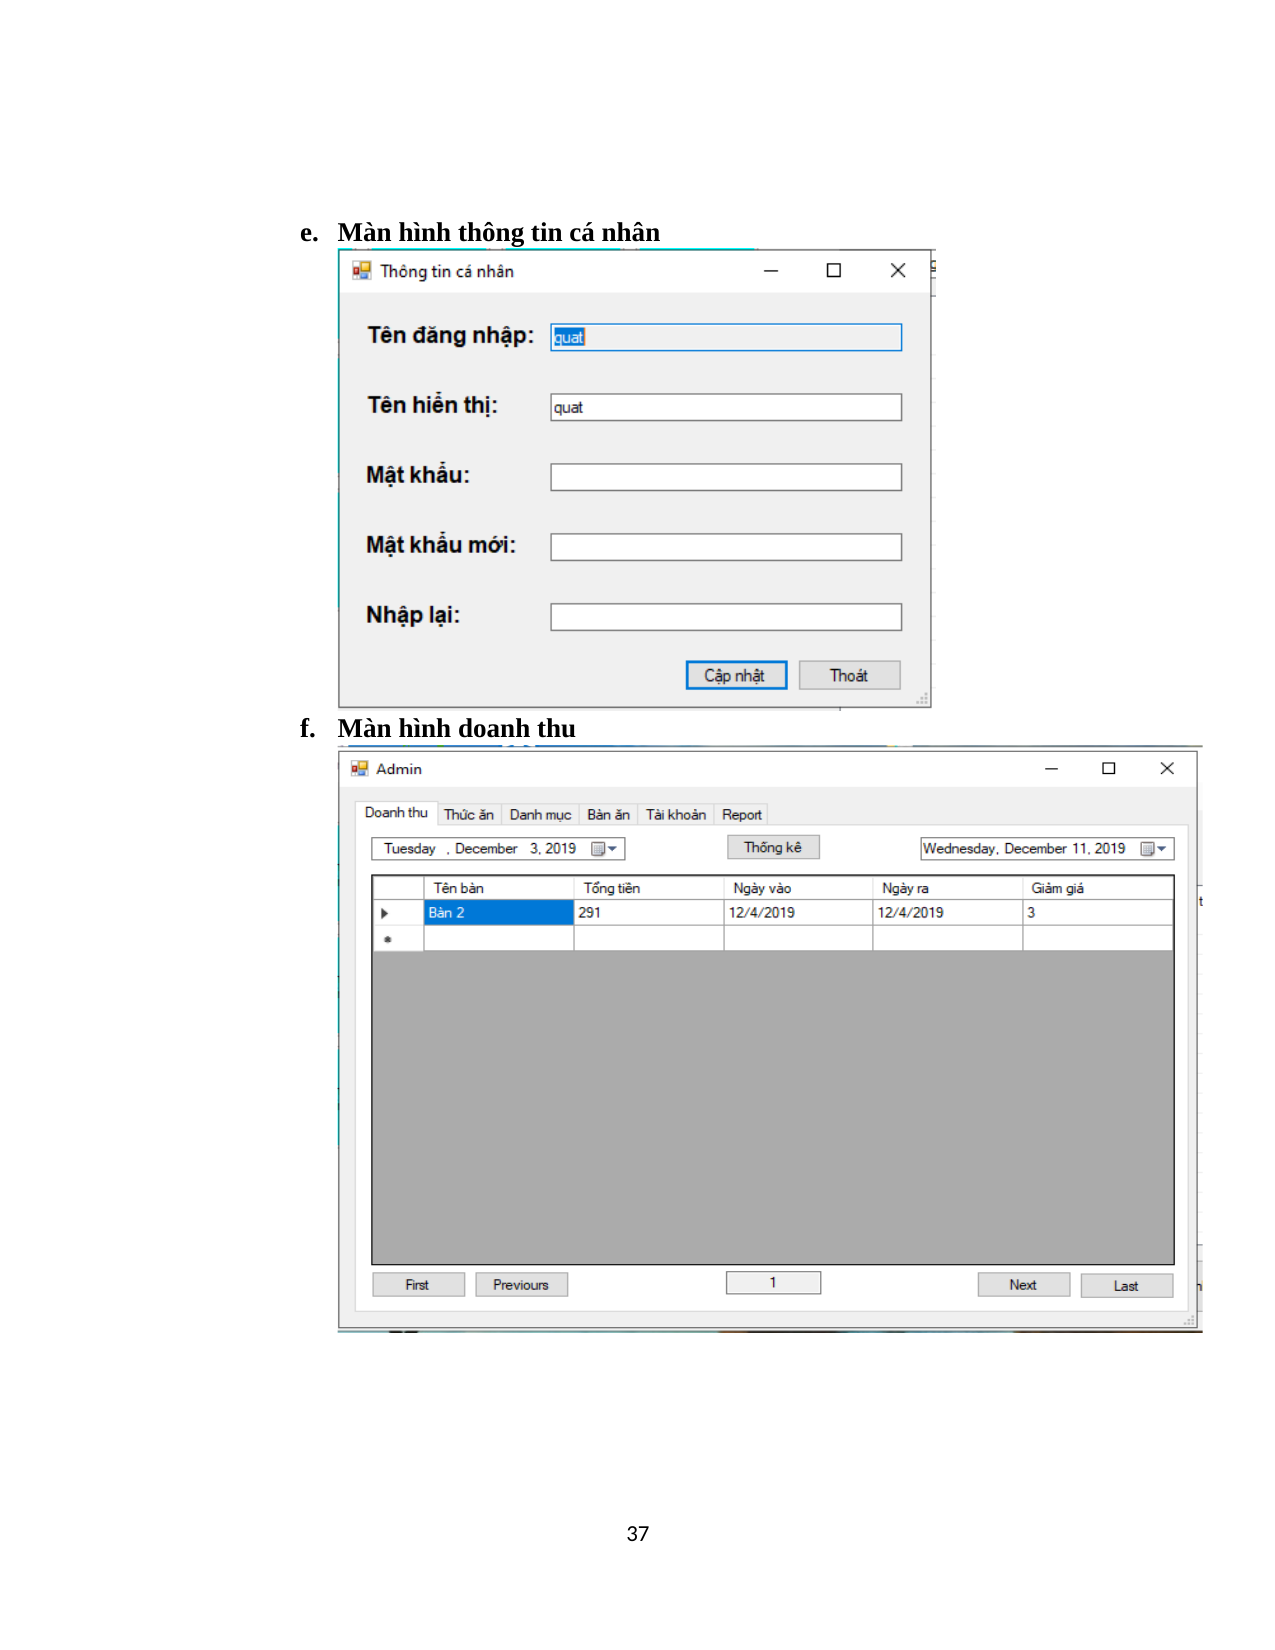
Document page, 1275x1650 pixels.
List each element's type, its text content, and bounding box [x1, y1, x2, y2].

picture [337, 745, 1203, 1333]
list Màn hình thông tin cá nhân [300, 216, 1125, 247]
list Màn hình doanh thu [300, 712, 1125, 743]
picture [337, 248, 936, 711]
